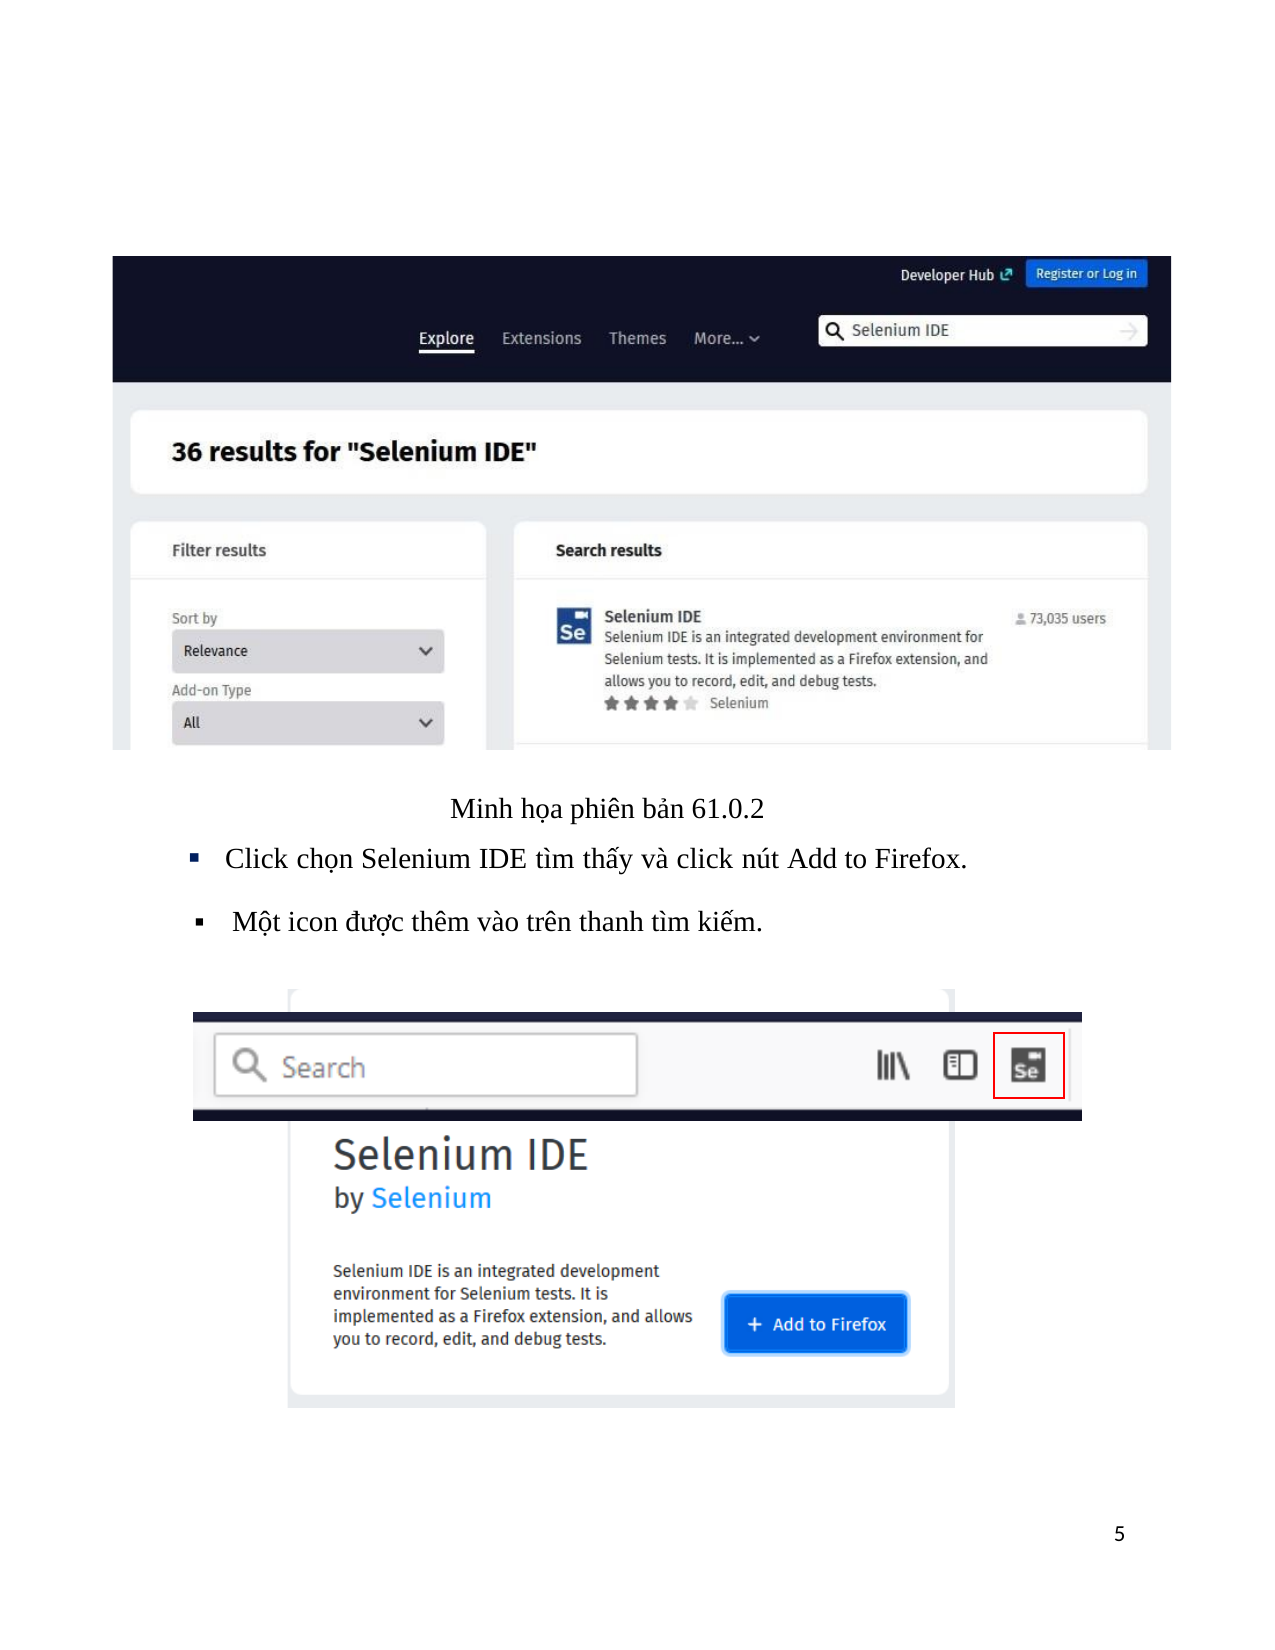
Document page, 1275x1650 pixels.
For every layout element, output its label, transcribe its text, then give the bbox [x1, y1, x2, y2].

list Minh họa phiên bản 61.0.2 [375, 791, 1125, 824]
picture [193, 989, 1082, 1408]
picture [112, 256, 1172, 750]
list Một icon được thêm vào trên thanh tìm kiếm. [194, 904, 1125, 938]
list Click chọn Selenium IDE tìm thấy và click nút Add to Firefox. [187, 841, 1125, 875]
